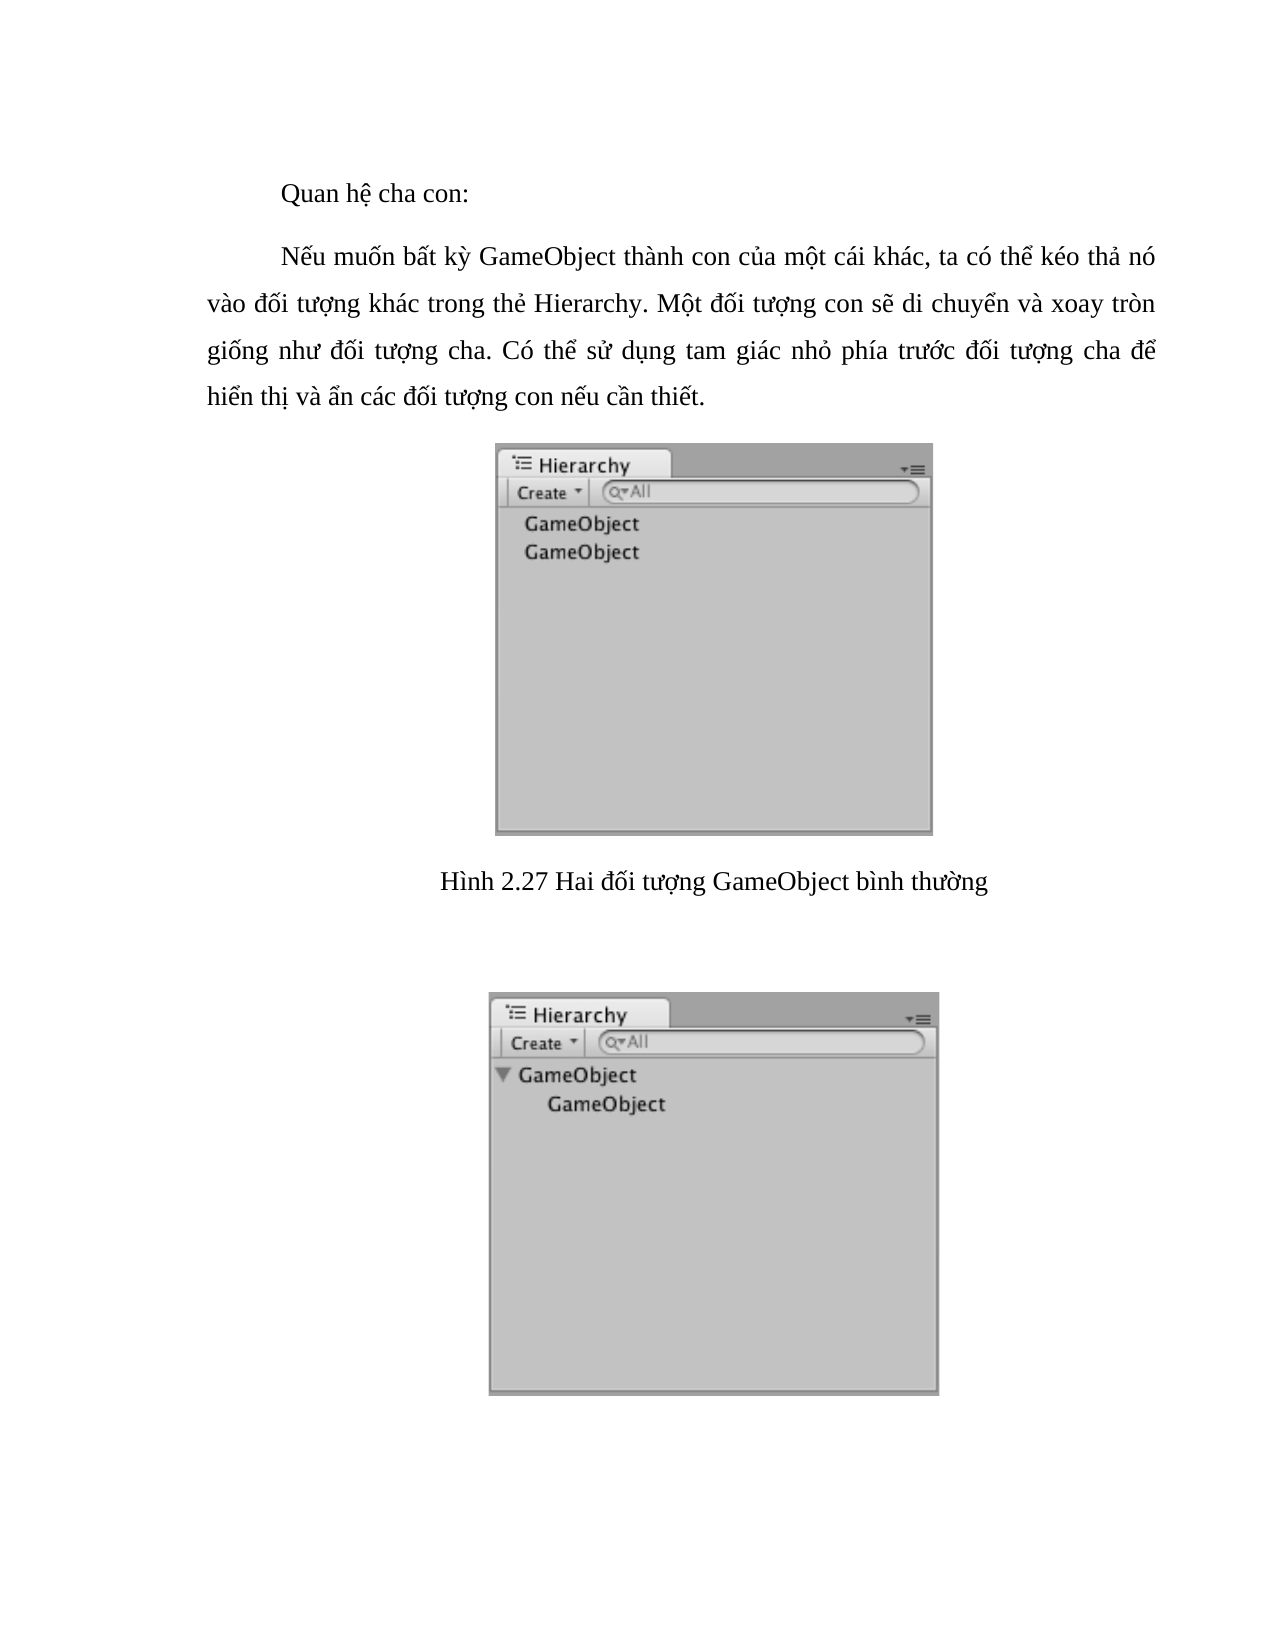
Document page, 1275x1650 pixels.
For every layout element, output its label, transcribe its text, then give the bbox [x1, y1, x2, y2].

list Quan hệ cha con: [207, 177, 1157, 208]
picture [495, 443, 934, 836]
picture [488, 992, 940, 1396]
list Nếu muốn bất kỳ GameObject thành con của một cái khác, ta có thể kéo thả nó vào đối tượng khác trong thẻ Hierarchy. Một đối tượng con sẽ di chuyển và xoay tròn giống như đối tượng cha. Có thể sử dụng tam giác nhỏ phía trước đối tượng cha để hiển thị và ẩn các đối tượng con nếu cần thiết. [207, 241, 1157, 412]
list Hình 2.27 Hai đối tượng GameObject bình thường [197, 866, 1157, 897]
